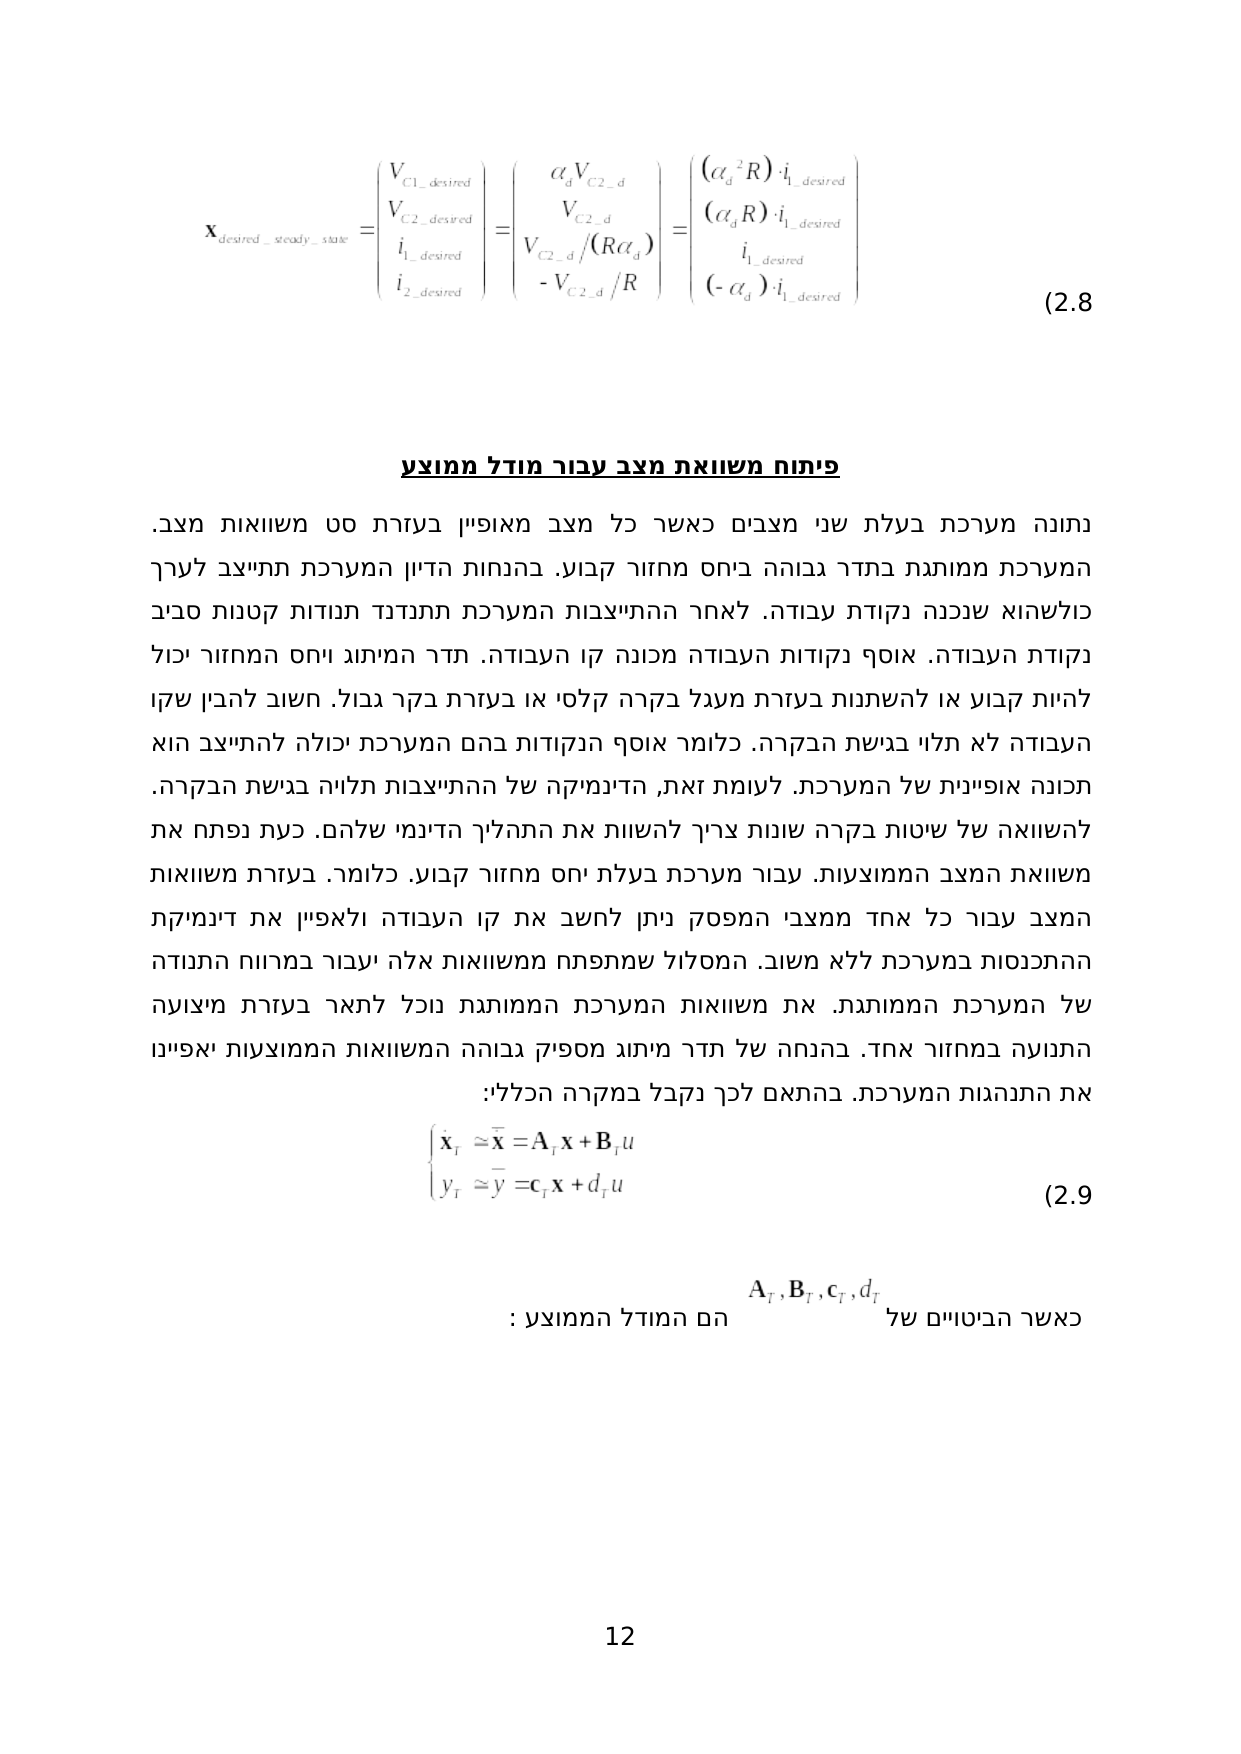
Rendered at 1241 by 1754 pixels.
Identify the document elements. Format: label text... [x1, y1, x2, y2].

text נתונה מערכת בעלת שני מצבים כאשר כל מצב מאופיין בעזרת סט משוואות מצב. המערכת ממותגת בתדר גבוהה ביחס מחזור קבוע. בהנחות הדיון המערכת תתייצב לערך כולשהוא שנכנה נקודת עבודה. לאחר ההתייצבות המערכת תתנדנד תנודות קטנות סביב נקודת העבודה. אוסף נקודות העבודה מכונה קו העבודה. תדר המיתוג ויחס המחזור יכול להיות קבוע או להשתנות בעזרת מעגל בקרה קלסי או בעזרת בקר גבול. חשוב להבין שקו העבודה לא תלוי בגישת הבקרה. כלומר אוסף הנקודות בהם המערכת יכולה להתייצב הוא תכונה אופיינית של המערכת. לעומת זאת, הדינמיקה של ההתייצבות תלויה בגישת הבקרה. להשוואה של שיטות בקרה שונות צריך להשוות את התהליך הדינמי שלהם. כעת נפתח את משוואת המצב הממוצעות. עבור מערכת בעלת יחס מחזור קבוע. כלומר. בעזרת משוואות המצב עבור כל אחד ממצבי המפסק ניתן לחשב את קו העבודה ולאפיין את דינמיקת ההתכנסות במערכת ללא משוב. המסלול שמתפתח ממשוואות אלה יעבור במרווח התנודה של המערכת הממותגת. את משוואות המערכת הממותגת נוכל לתאר בעזרת מיצועה התנועה במחזור אחד. בהנחה של תדר מיתוג מספיק גבוהה המשוואות הממוצעות יאפיינו את התנהגות המערכת. בהתאם לכך נקבל במקרה הכללי: [150, 509, 1093, 1107]
text 2.8) [150, 150, 1093, 317]
text כאשר הביטויים של הם המודל הממוצע : [150, 1272, 1090, 1332]
text 2.9) [150, 1121, 1093, 1211]
subtitle פיתוח משוואת מצב עבור מודל ממוצע [150, 451, 1090, 480]
